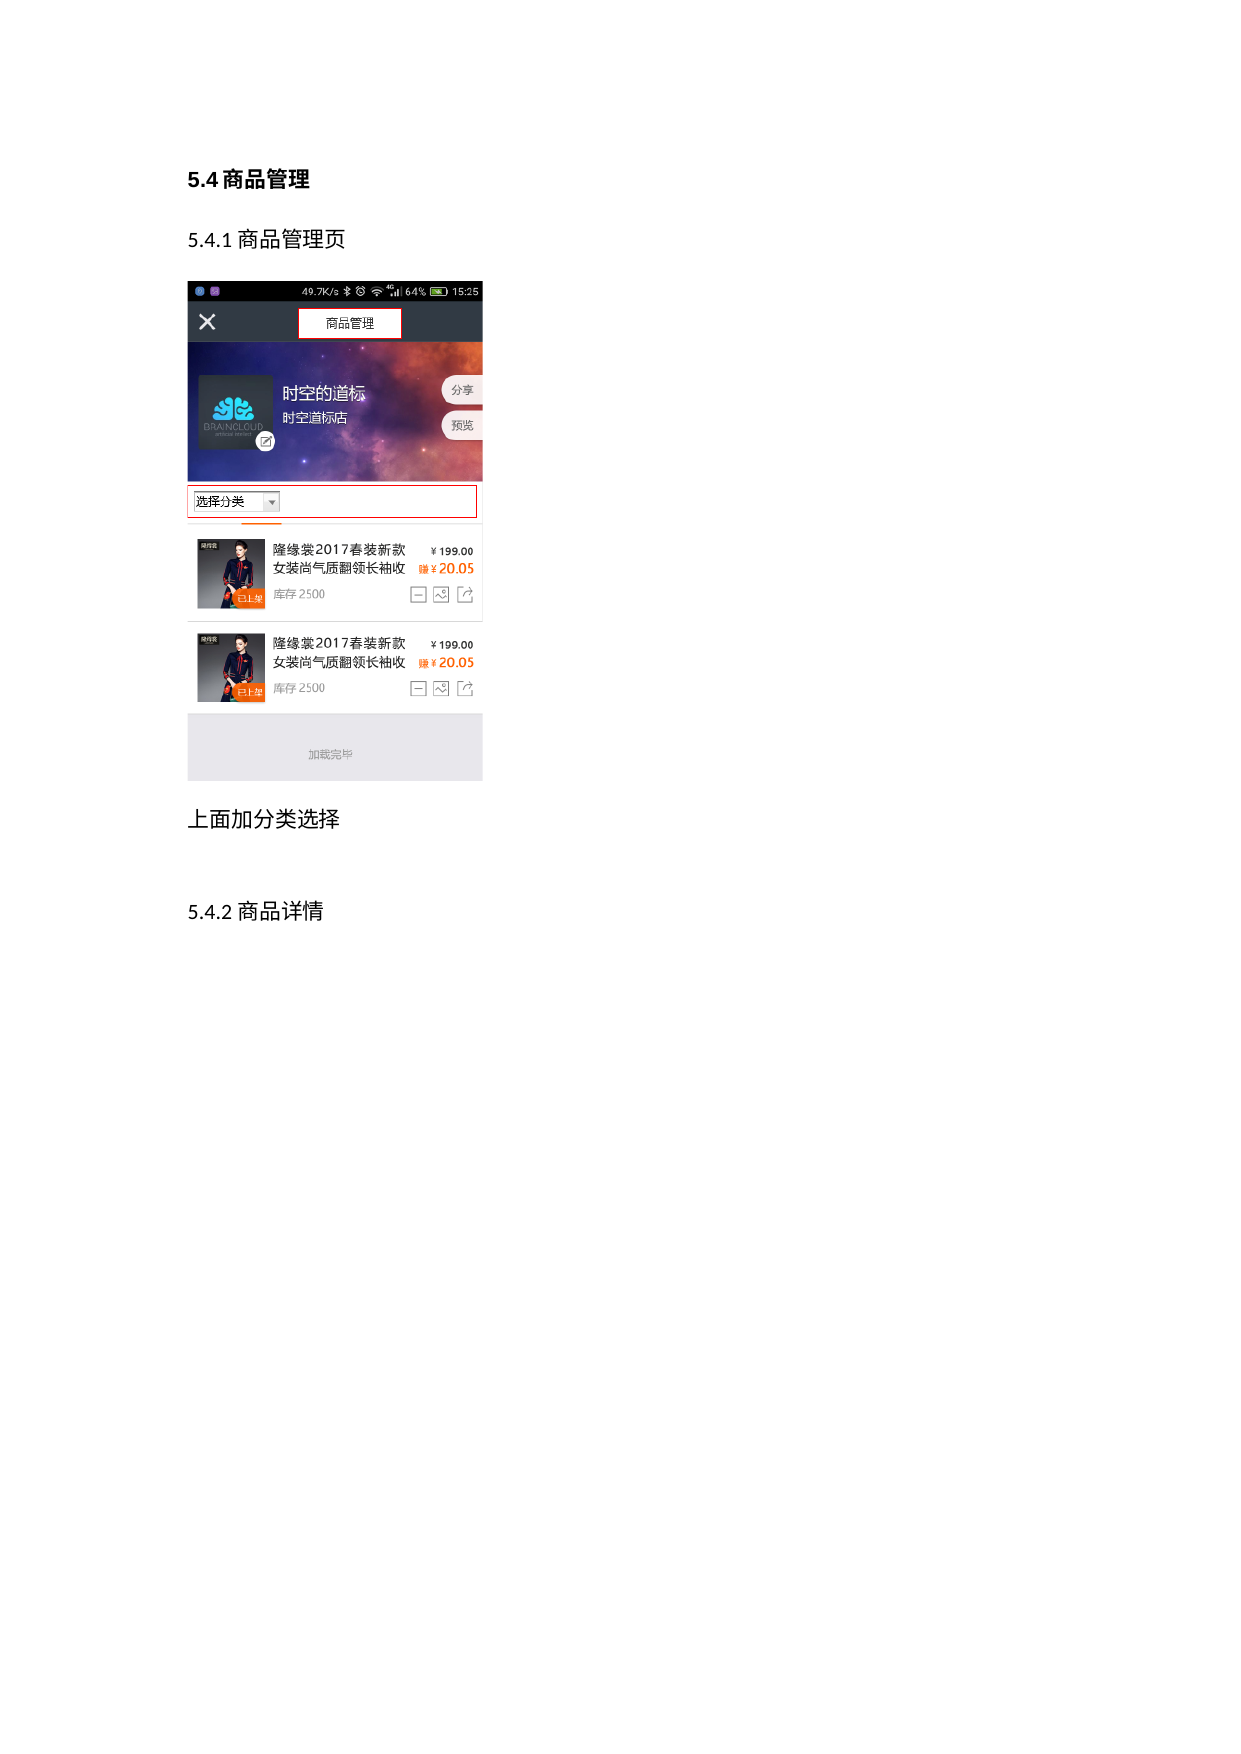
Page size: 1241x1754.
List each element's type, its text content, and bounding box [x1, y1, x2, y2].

picture [187, 281, 483, 781]
subtitle 5.4商品管理 [187, 162, 1053, 194]
text 上面加分类选择 [187, 801, 1053, 834]
subtitle 5.4.1 商品管理页 [187, 222, 1053, 254]
subtitle 5.4.2 商品详情 [187, 893, 1053, 926]
